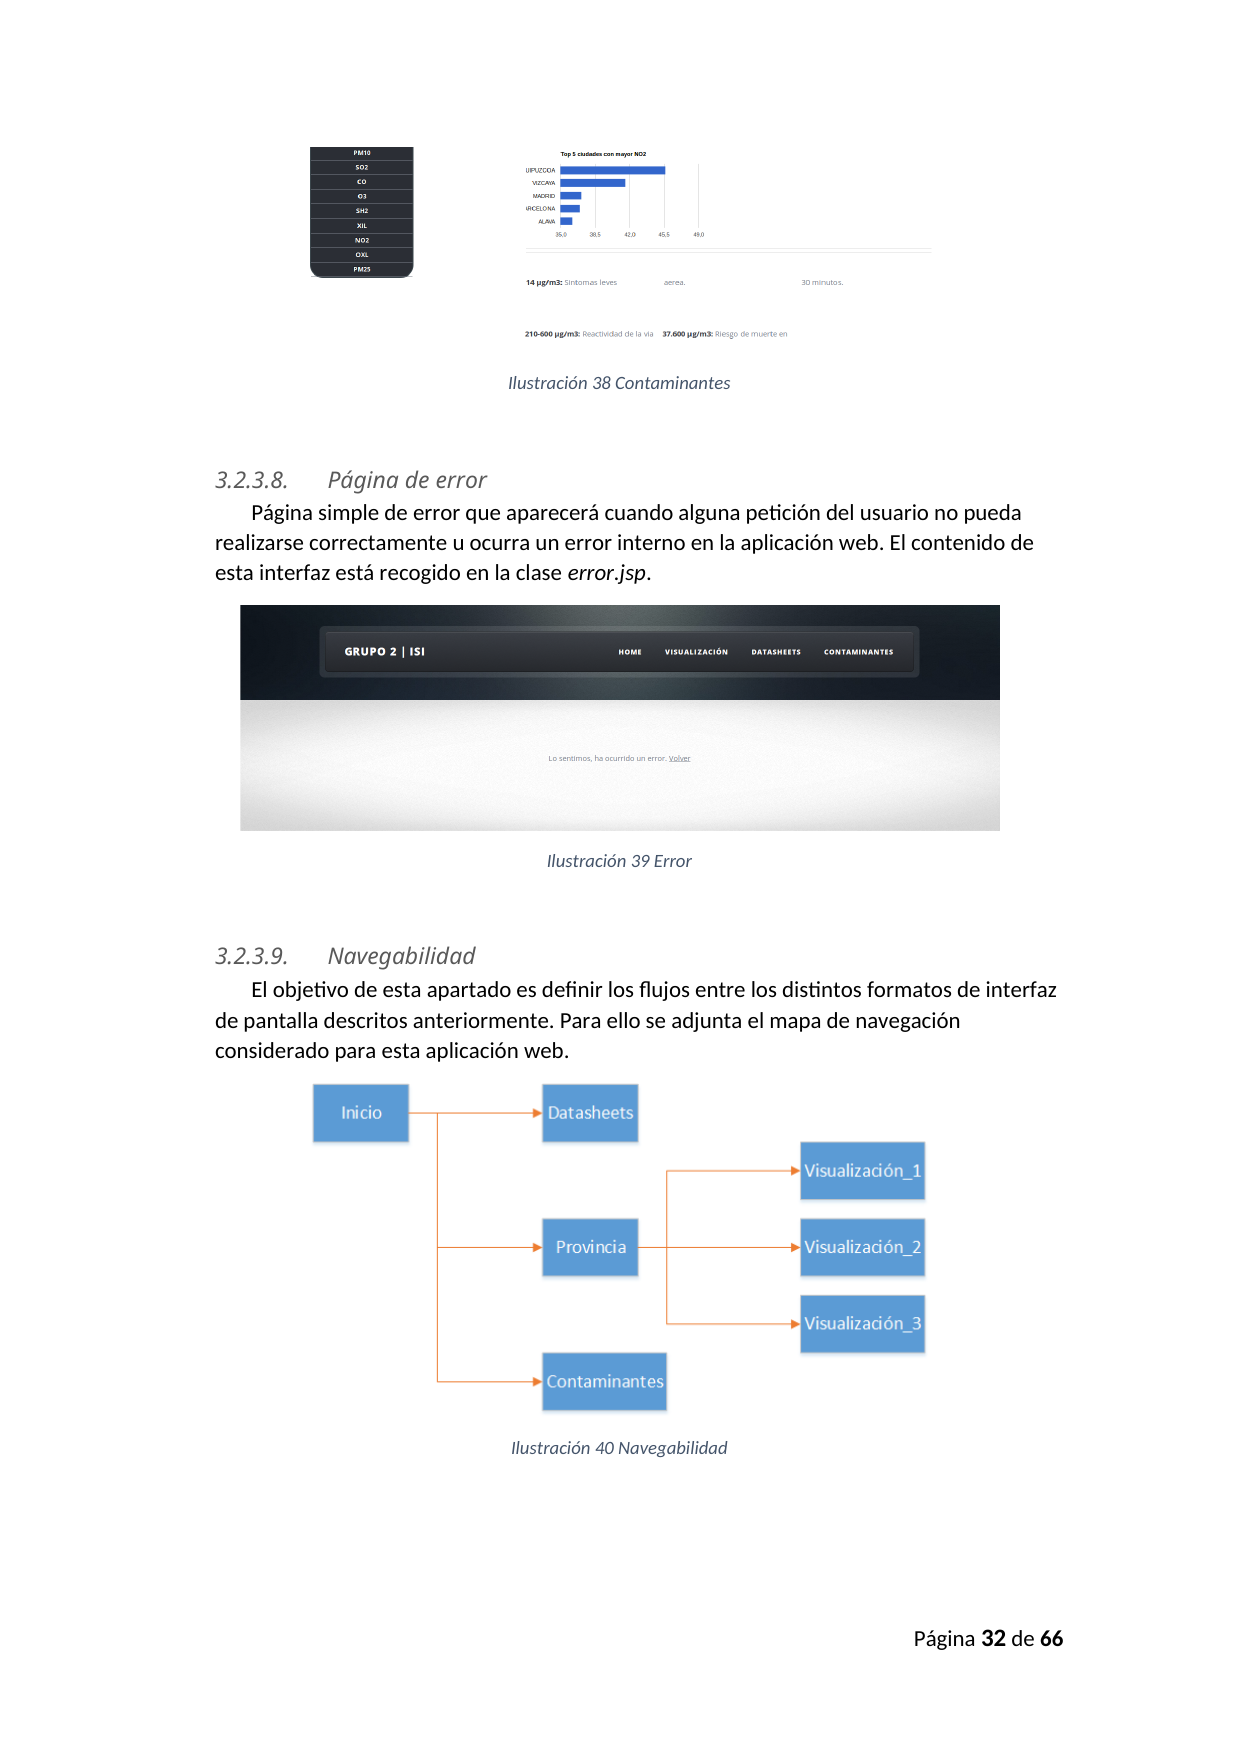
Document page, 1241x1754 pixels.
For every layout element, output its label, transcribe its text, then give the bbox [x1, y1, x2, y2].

subtitle Navegabilidad [215, 940, 1063, 971]
picture [240, 605, 1000, 831]
picture [229, 324, 1011, 362]
text Página simple de error que aparecerá cuando alguna petición del usuario no pueda realizarse correctamente u ocurra un error interno en la aplicación web. El contenido de esta interfaz está recogido en la clase error.jsp. [215, 498, 1063, 586]
picture [308, 1082, 932, 1418]
text El objetivo de esta apartado es definir los flujos entre los distintos formatos de interfaz de pantalla descritos anteriormente. Para ello se adjunta el mapa de navegación considerado para esta aplicación web. [215, 976, 1063, 1064]
subtitle Página de error [215, 464, 1063, 495]
picture [228, 147, 1012, 289]
